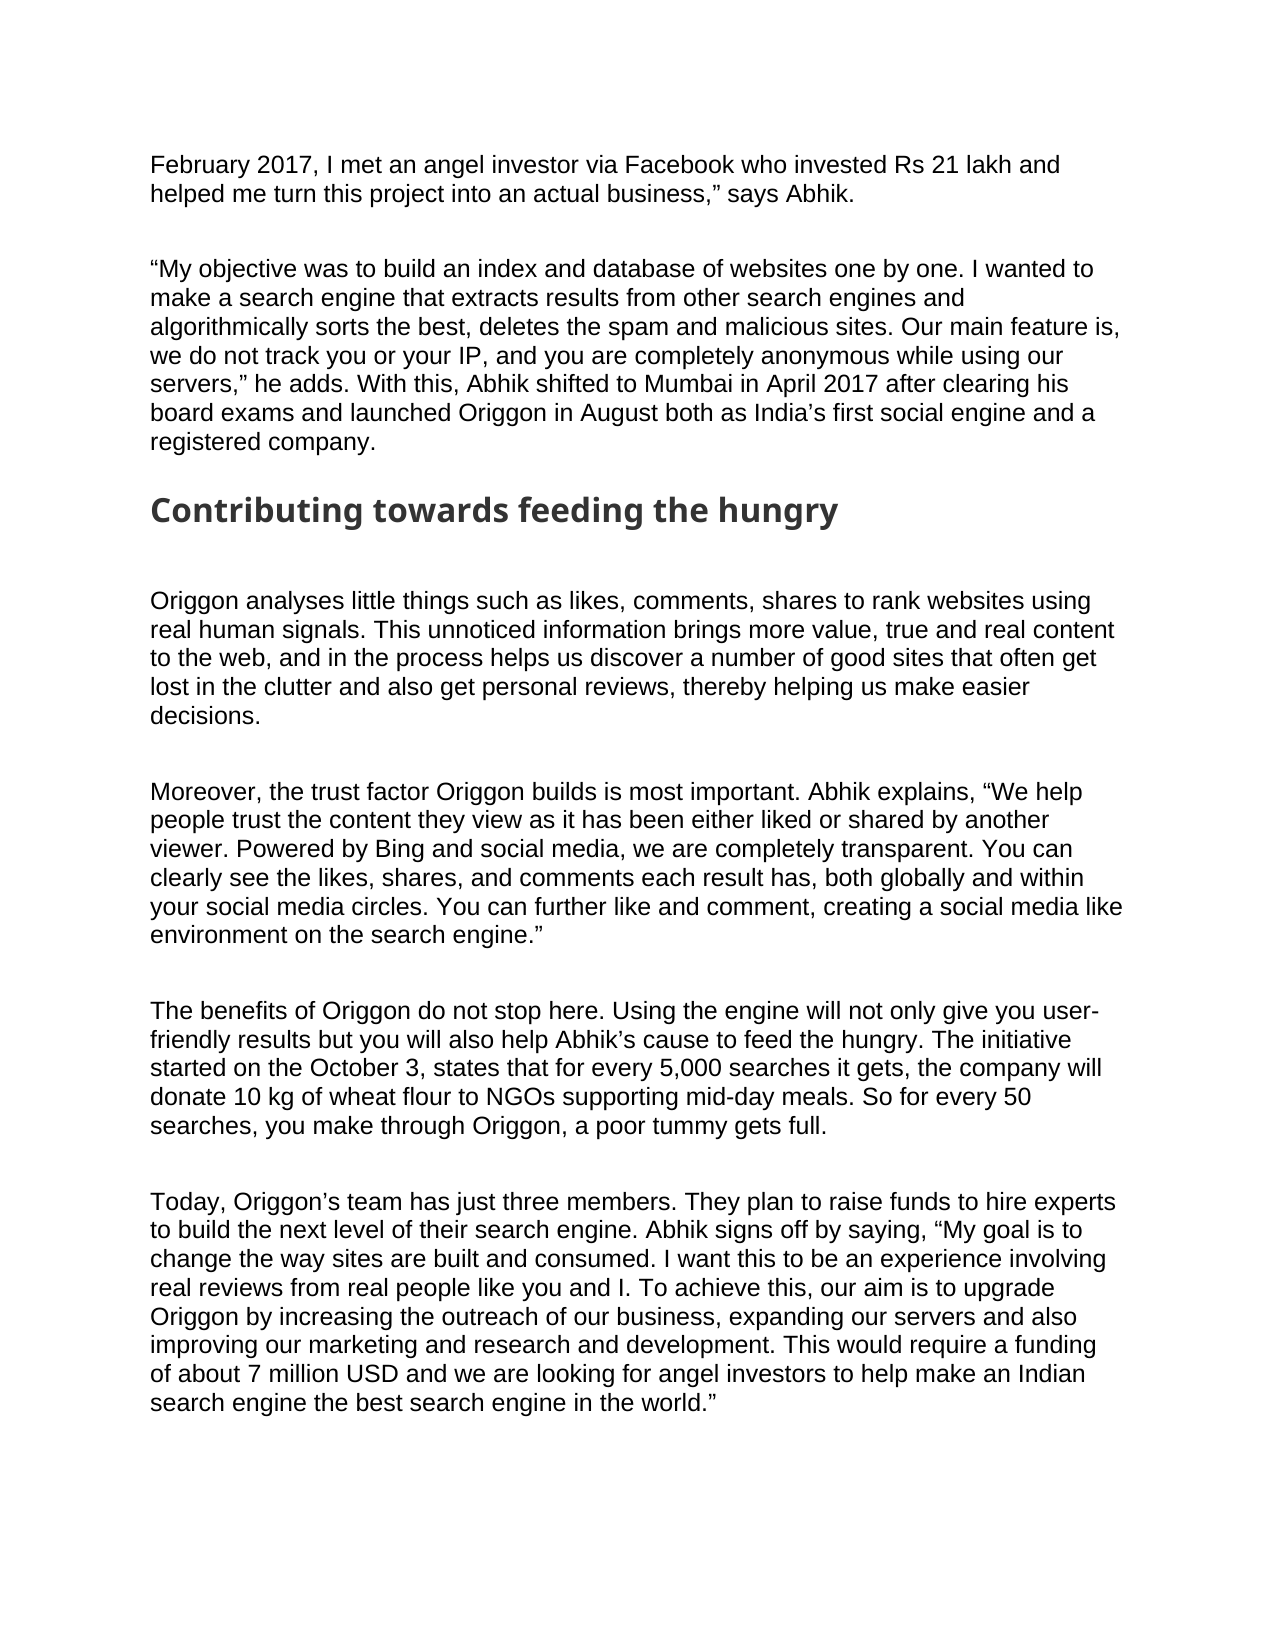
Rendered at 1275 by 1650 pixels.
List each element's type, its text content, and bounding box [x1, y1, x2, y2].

text Origgon analyses little things such as likes, comments, shares to rank websites using real human signals. This unnoticed information brings more value, true and real content to the web, and in the process helps us discover a number of good sites that often get lost in the clutter and also get personal reviews, thereby helping us make easier decisions. [150, 586, 1125, 730]
text “My objective was to build an index and database of websites one by one. I wanted to make a search engine that extracts results from other search engines and algorithmically sorts the best, deletes the spam and malicious sites. Our main feature is, we do not track you or your IP, and you are completely anonymous while using our servers,” he adds. With this, Abhik shifted to Mumbai in April 2017 after clearing his board exams and launched Origgon in August both as India’s first social engine and a registered company. [150, 254, 1125, 456]
subtitle Contributing towards feeding the hungry [150, 487, 1125, 532]
text Today, Origgon’s team has just three members. They plan to raise funds to hire experts to build the next level of their search engine. Abhik signs off by saying, “My goal is to change the way sites are built and consumed. I want this to be an experience involving real reviews from real people like you and I. To achieve this, our aim is to upgrade Origgon by increasing the outreach of our business, expanding our servers and also improving our marketing and research and development. This would require a funding of about 7 million USD and we are looking for angel investors to help make an Indian search engine the best search engine in the world.” [150, 1187, 1125, 1417]
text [150, 150, 1125, 207]
text The benefits of Origgon do not stop here. Using the engine will not only give you user-friendly results but you will also help Abhik’s cause to feed the hungry. The initiative started on the October 3, states that for every 5,000 searches it gets, the company will donate 10 kg of wheat flour to NGOs supporting mid-day meals. So for every 50 searches, you make through Origgon, a poor tummy gets full. [150, 996, 1125, 1140]
text Moreover, the trust factor Origgon builds is most important. Abhik explains, “We help people trust the content they view as it has been either liked or shared by another viewer. Powered by Bing and social media, we are completely transparent. You can clearly see the likes, shares, and comments each result has, both globally and within your social media circles. You can further like and comment, creating a social media like environment on the search engine.” [150, 777, 1125, 949]
